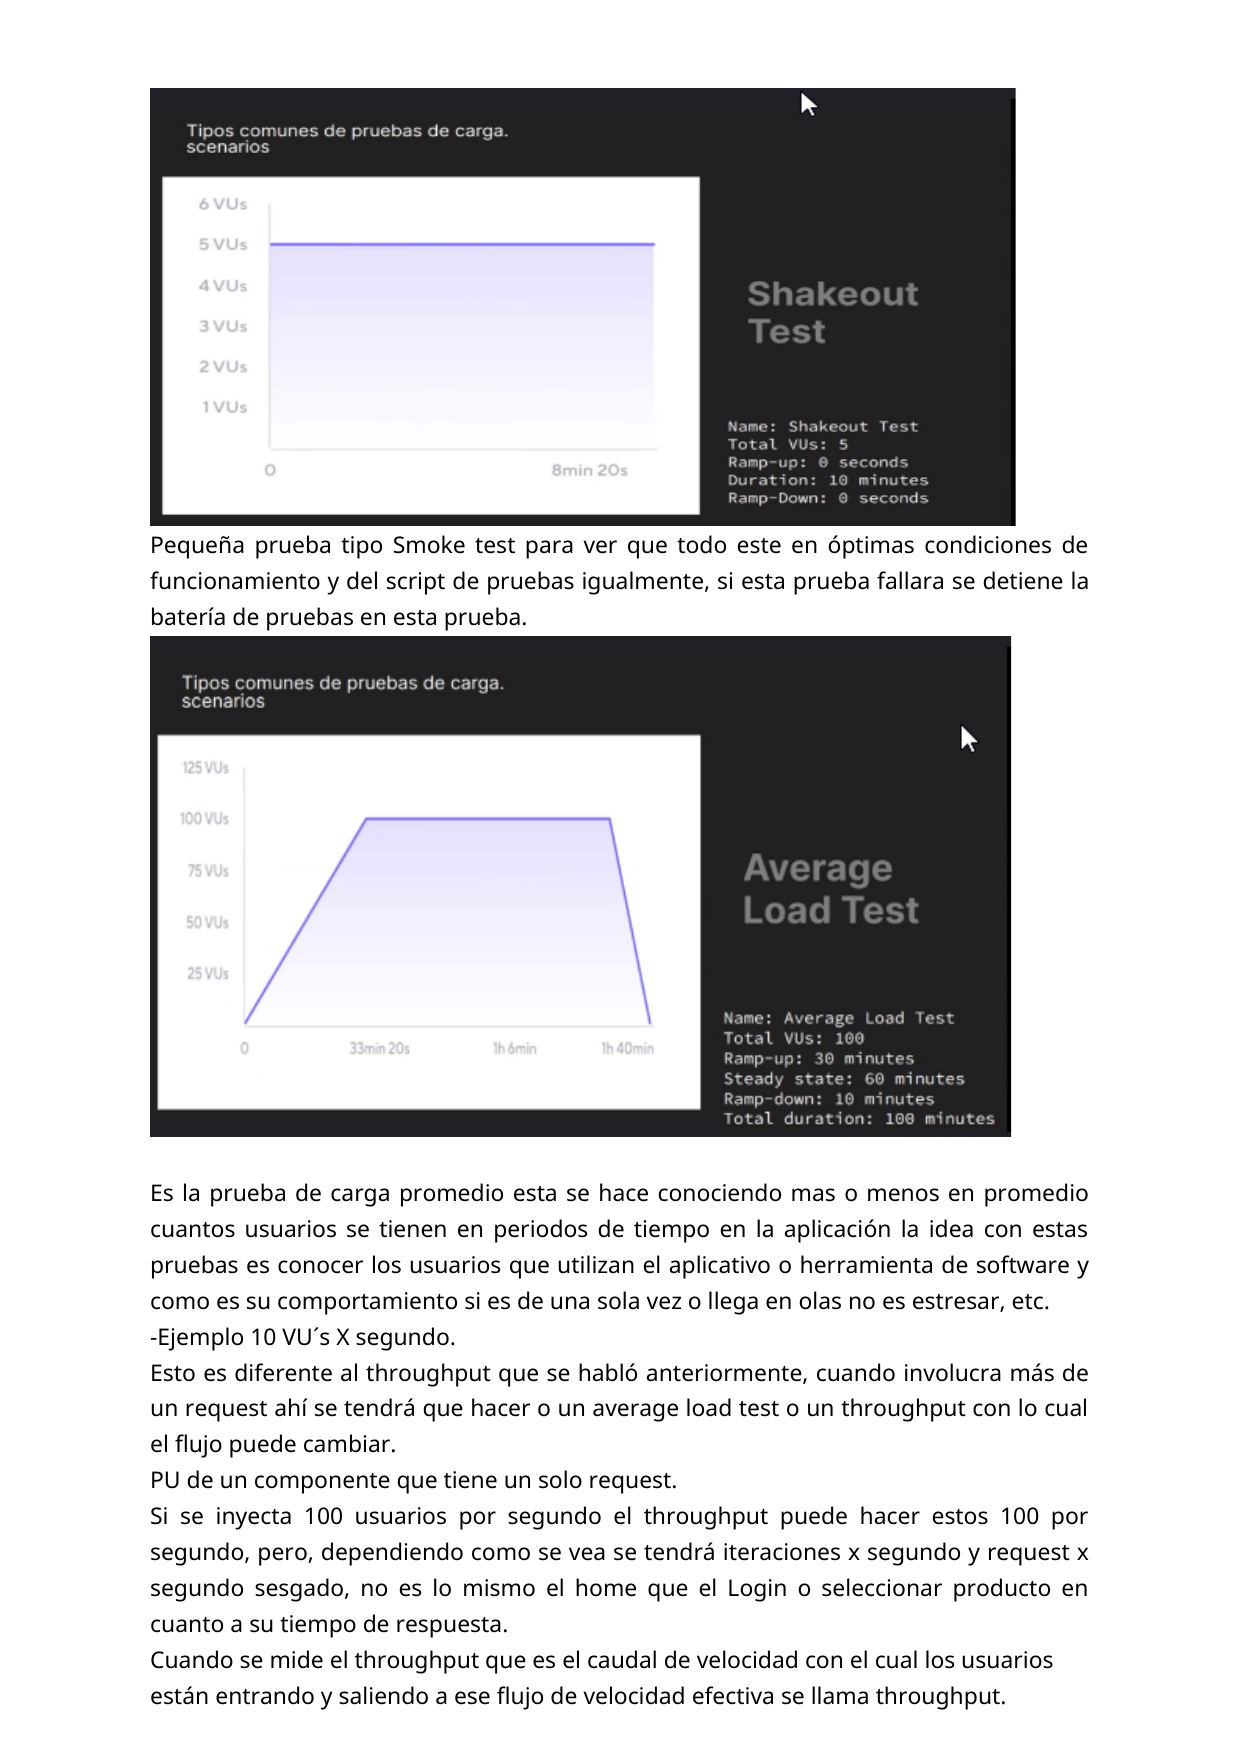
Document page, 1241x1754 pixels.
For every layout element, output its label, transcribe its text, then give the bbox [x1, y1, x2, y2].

text PU de un componente que tiene un solo request. [150, 1464, 1090, 1496]
text Pequeña prueba tipo Smoke test para ver que todo este en óptimas condiciones de funcionamiento y del script de pruebas igualmente, si esta prueba fallara se detiene la batería de pruebas en esta prueba. [150, 529, 1090, 632]
picture [150, 636, 1012, 1137]
text Si se inyecta 100 usuarios por segundo el throughput puede hacer estos 100 por segundo, pero, dependiendo como se vea se tendrá iteraciones x segundo y request x segundo sesgado, no es lo mismo el home que el Login o seleccionar producto en cuanto a su tiempo de respuesta. [150, 1500, 1090, 1639]
text Esto es diferente al throughput que se habló anteriormente, cuando involucra más de un request ahí se tendrá que hacer o un average load test o un throughput con lo cual el flujo puede cambiar. [150, 1356, 1090, 1459]
picture [150, 88, 1016, 526]
text -Ejemplo 10 VU´s X segundo. [150, 1321, 1090, 1352]
text Cuando se mide el throughput que es el caudal de velocidad con el cual los usuarios están entrando y saliendo a ese flujo de velocidad efectiva se llama throughput. [150, 1644, 1090, 1711]
text Es la prueba de carga promedio esta se hace conociendo mas o menos en promedio cuantos usuarios se tienen en periodos de tiempo en la aplicación la idea con estas pruebas es conocer los usuarios que utilizan el aplicativo o herramienta de software y como es su comportamiento si es de una sola vez o llega en olas no es estresar, etc. [150, 1177, 1090, 1316]
